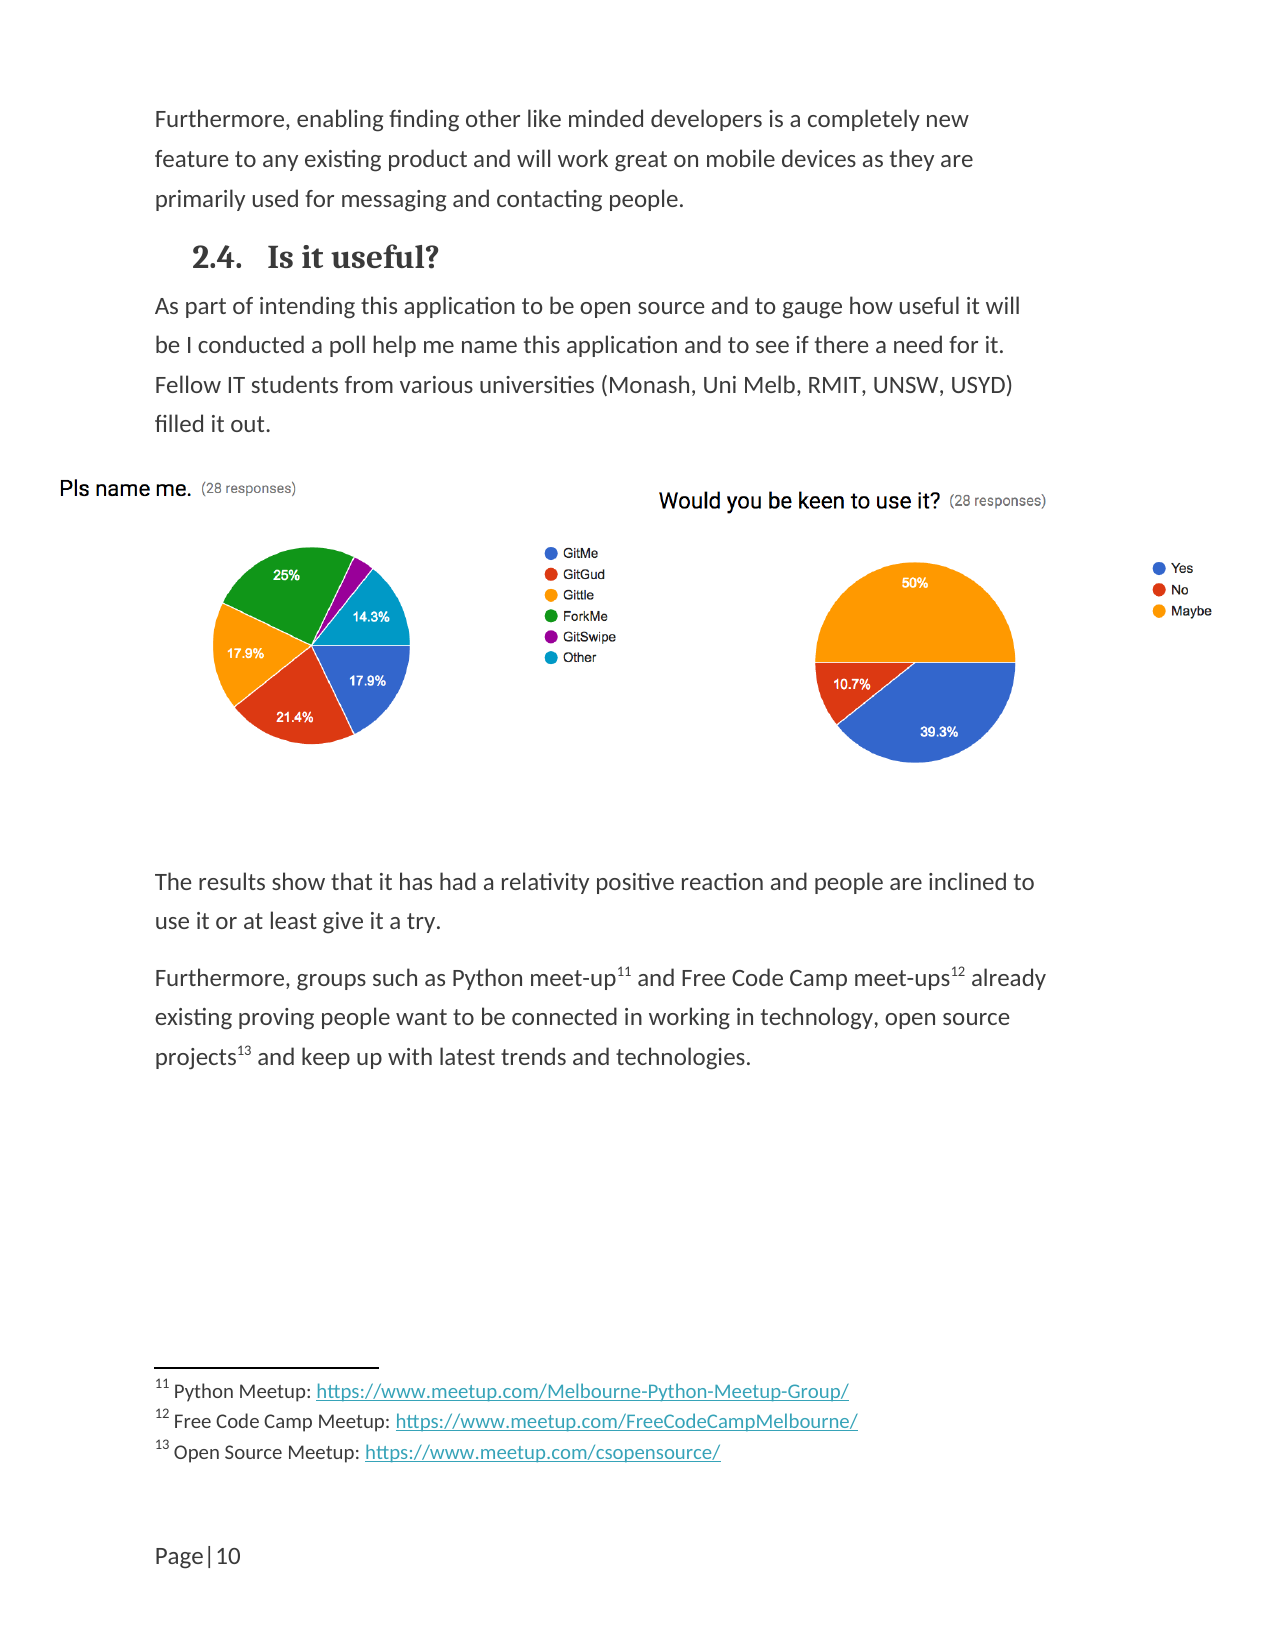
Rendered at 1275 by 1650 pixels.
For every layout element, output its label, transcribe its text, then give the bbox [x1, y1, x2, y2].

text As part of intending this application to be open source and to gauge how useful it will be I conducted a poll help me name this application and to see if there a need for it. Fellow IT students from various universities (Monash, Uni Melb, RMIT, UNSW, USYD) filled it out. [154, 290, 1048, 439]
text Furthermore, enabling finding other like minded developers is a completely new feature to any existing product and will work great on mobile devices as they are primarily used for messaging and contacting people. [154, 103, 1048, 213]
picture [47, 471, 639, 771]
picture [650, 469, 1229, 769]
subtitle Is it useful? [192, 239, 1048, 277]
text Furthermore, groups such as Python meet-up and Free Code Camp meet-ups already existing proving people want to be connected in working in technology, open source projects and keep up with latest trends and technologies. [154, 962, 1048, 1071]
text The results show that it has had a relativity positive reaction and people are inclined to use it or at least give it a try. [154, 866, 1048, 936]
